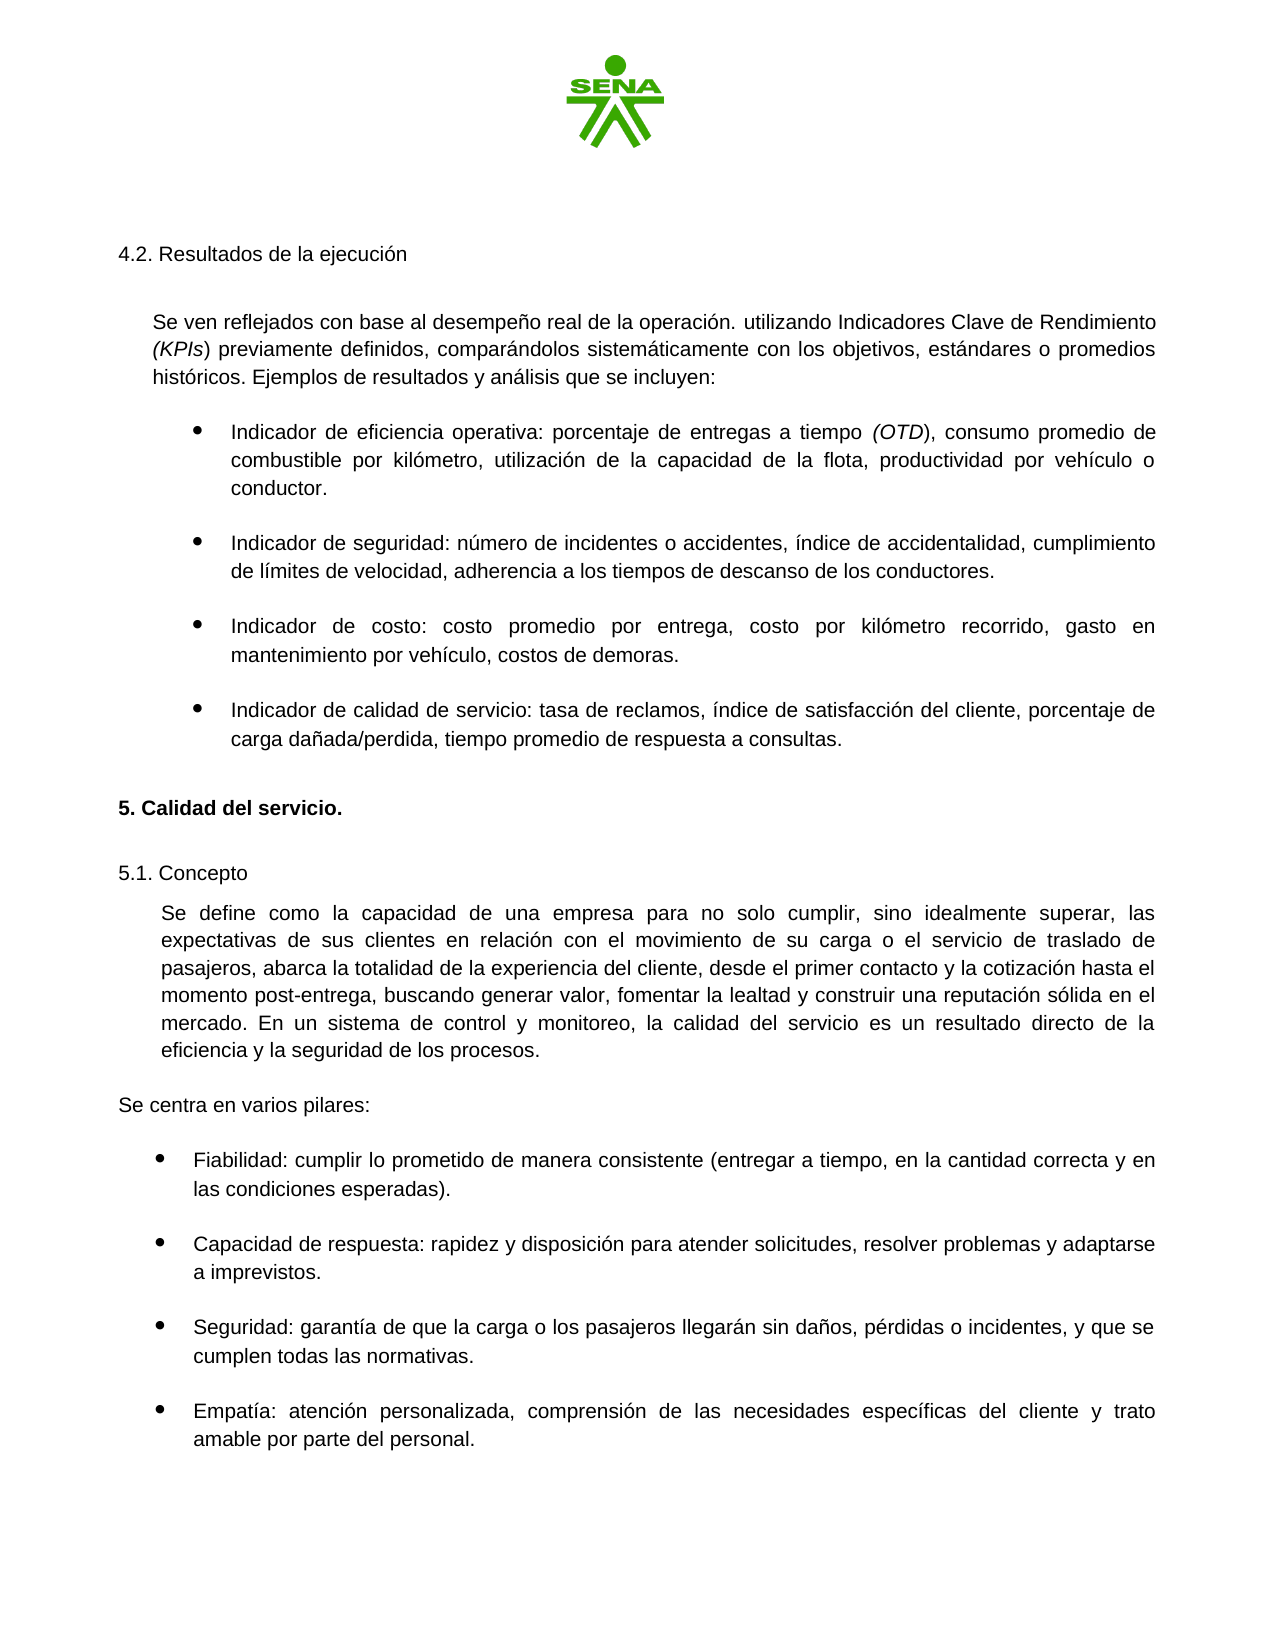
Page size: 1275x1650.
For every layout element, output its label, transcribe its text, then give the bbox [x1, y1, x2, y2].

subtitle 5.1. Concepto [118, 861, 1157, 884]
text Se ven reflejados con base al desempeño real de la operación. utilizando Indicadores Clave de Rendimiento (KPIs) previamente definidos, comparándolos sistemáticamente con los objetivos, estándares o promedios históricos. Ejemplos de resultados y análisis que se incluyen: [152, 310, 1157, 389]
list Empatía: atención personalizada, comprensión de las necesidades específicas del cliente y trato amable por parte del personal. [156, 1399, 1157, 1451]
picture [566, 55, 664, 148]
list Indicador de seguridad: número de incidentes o accidentes, índice de accidentalidad, cumplimiento de límites de velocidad, adherencia a los tiempos de descanso de los conductores. [193, 531, 1157, 583]
text Se define como la capacidad de una empresa para no solo cumplir, sino idealmente superar, las expectativas de sus clientes en relación con el movimiento de su carga o el servicio de traslado de pasajeros, abarca la totalidad de la experiencia del cliente, desde el primer contacto y la cotización hasta el momento post-entrega, buscando generar valor, fomentar la lealtad y construir una reputación sólida en el mercado. En un sistema de control y monitoreo, la calidad del servicio es un resultado directo de la eficiencia y la seguridad de los procesos. [161, 901, 1157, 1062]
subtitle 4.2. Resultados de la ejecución [118, 242, 1157, 266]
list Indicador de costo: costo promedio por entrega, costo por kilómetro recorrido, gasto en mantenimiento por vehículo, costos de demoras. [193, 614, 1157, 667]
list Fiabilidad: cumplir lo prometido de manera consistente (entregar a tiempo, en la cantidad correcta y en las condiciones esperadas). [156, 1148, 1157, 1201]
subtitle 5. Calidad del servicio. [118, 796, 1157, 819]
list Capacidad de respuesta: rapidez y disposición para atender solicitudes, resolver problemas y adaptarse a imprevistos. [156, 1232, 1157, 1284]
list Seguridad: garantía de que la carga o los pasajeros llegarán sin daños, pérdidas o incidentes, y que se cumplen todas las normativas. [156, 1315, 1157, 1368]
list Indicador de eficiencia operativa: porcentaje de entregas a tiempo (OTD), consumo promedio de combustible por kilómetro, utilización de la capacidad de la flota, productividad por vehículo o conductor. [193, 420, 1157, 500]
list Indicador de calidad de servicio: tasa de reclamos, índice de satisfacción del cliente, porcentaje de carga dañada/perdida, tiempo promedio de respuesta a consultas. [193, 698, 1157, 750]
text Se centra en varios pilares: [118, 1093, 1157, 1117]
